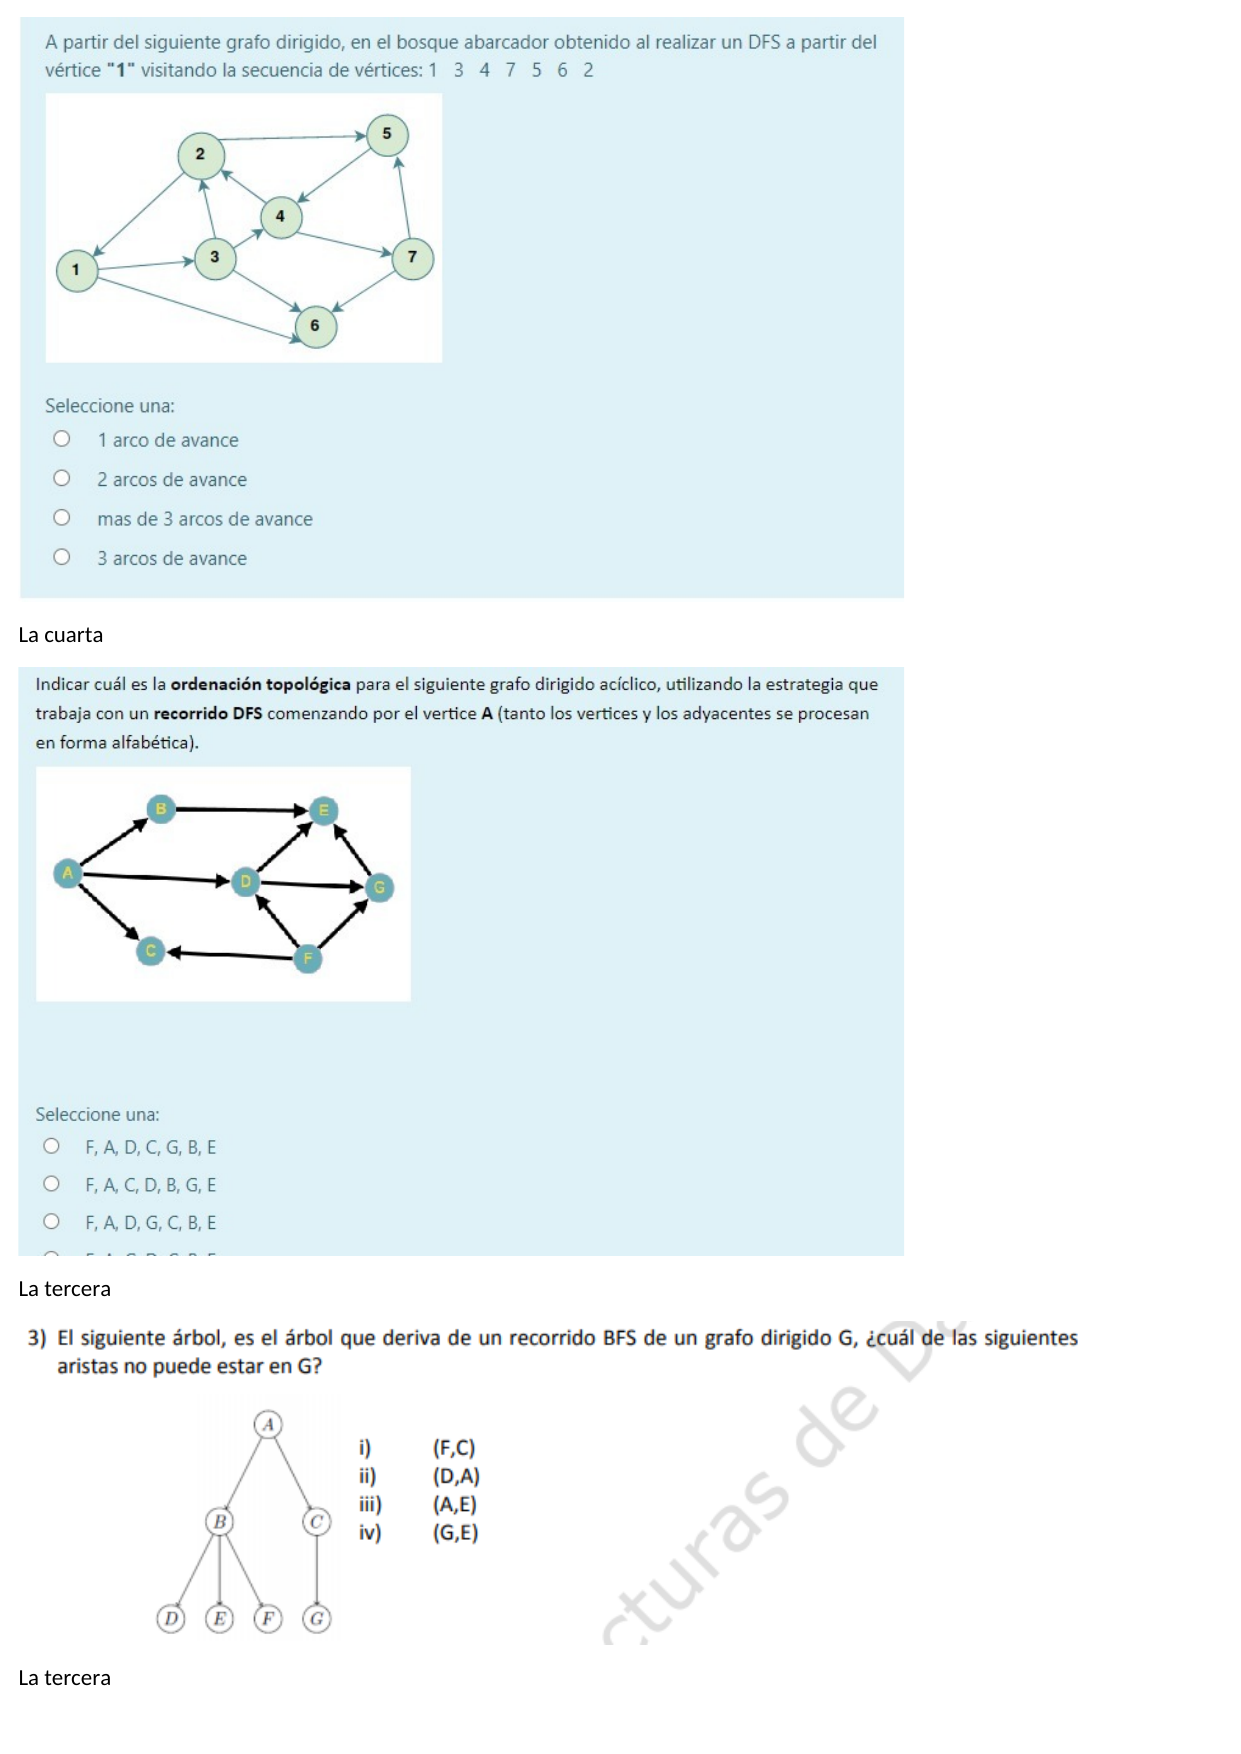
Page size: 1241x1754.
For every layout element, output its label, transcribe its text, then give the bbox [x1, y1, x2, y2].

text La tercera [18, 1663, 1222, 1691]
text La cuarta [18, 620, 1222, 648]
picture [18, 17, 905, 602]
text La tercera [18, 1274, 1222, 1302]
picture [18, 1321, 1131, 1645]
picture [18, 667, 905, 1256]
